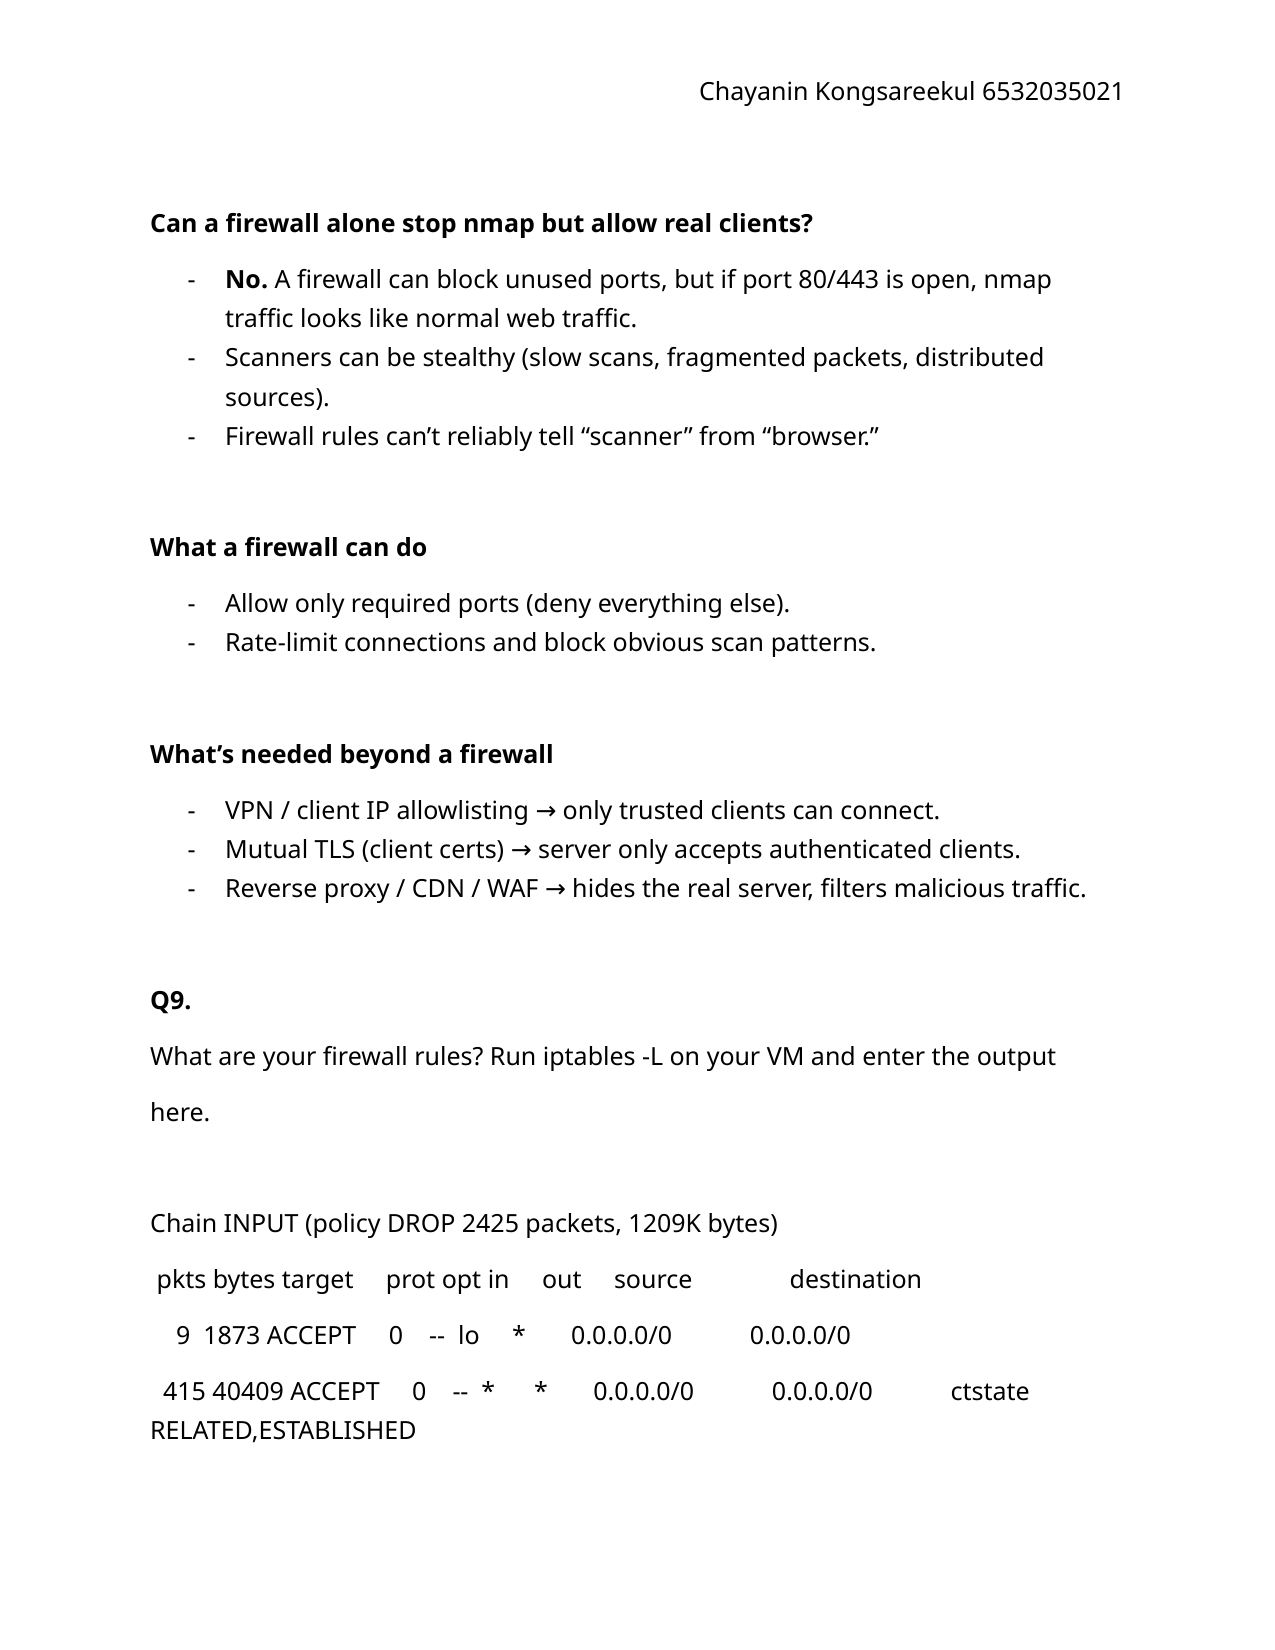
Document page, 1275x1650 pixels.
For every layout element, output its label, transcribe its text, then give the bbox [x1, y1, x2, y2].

text 415 40409 ACCEPT 0 -- * * 0.0.0.0/0 0.0.0.0/0 ctstate RELATED,ESTABLISHED [150, 1373, 1125, 1447]
text What are your firewall rules? Run iptables -L on your VM and enter the output [150, 1038, 1125, 1072]
list Firewall rules can’t reliably tell “scanner” from “browser.” [187, 418, 1125, 452]
text What a firewall can do [150, 530, 1125, 564]
text Can a firewall alone stop nmap but allow real clients? [150, 206, 1125, 240]
list No. A firewall can block unused ports, but if port 80/443 is open, nmap traffic looks like normal web traffic. [187, 262, 1125, 335]
list Mutual TLS (client certs) → server only accepts authenticated clients. [187, 832, 1125, 866]
text Chain INPUT (policy DROP 2425 packets, 1209K bytes) [150, 1206, 1125, 1240]
text here. [150, 1094, 1125, 1128]
list Rate-limit connections and block obvious scan patterns. [187, 625, 1125, 659]
list Allow only required ports (deny everything else). [187, 586, 1125, 620]
list Reverse proxy / CDN / WAF → hides the real server, filters malicious traffic. [187, 871, 1125, 905]
text Q9. [150, 982, 1125, 1017]
list Scanners can be stealthy (slow scans, fragmented packets, distributed sources). [187, 340, 1125, 413]
text 9 1873 ACCEPT 0 -- lo * 0.0.0.0/0 0.0.0.0/0 [150, 1317, 1125, 1352]
text What’s needed beyond a firewall [150, 737, 1125, 771]
list VPN / client IP allowlisting → only trusted clients can connect. [187, 792, 1125, 827]
text pkts bytes target prot opt in out source destination [150, 1262, 1125, 1296]
